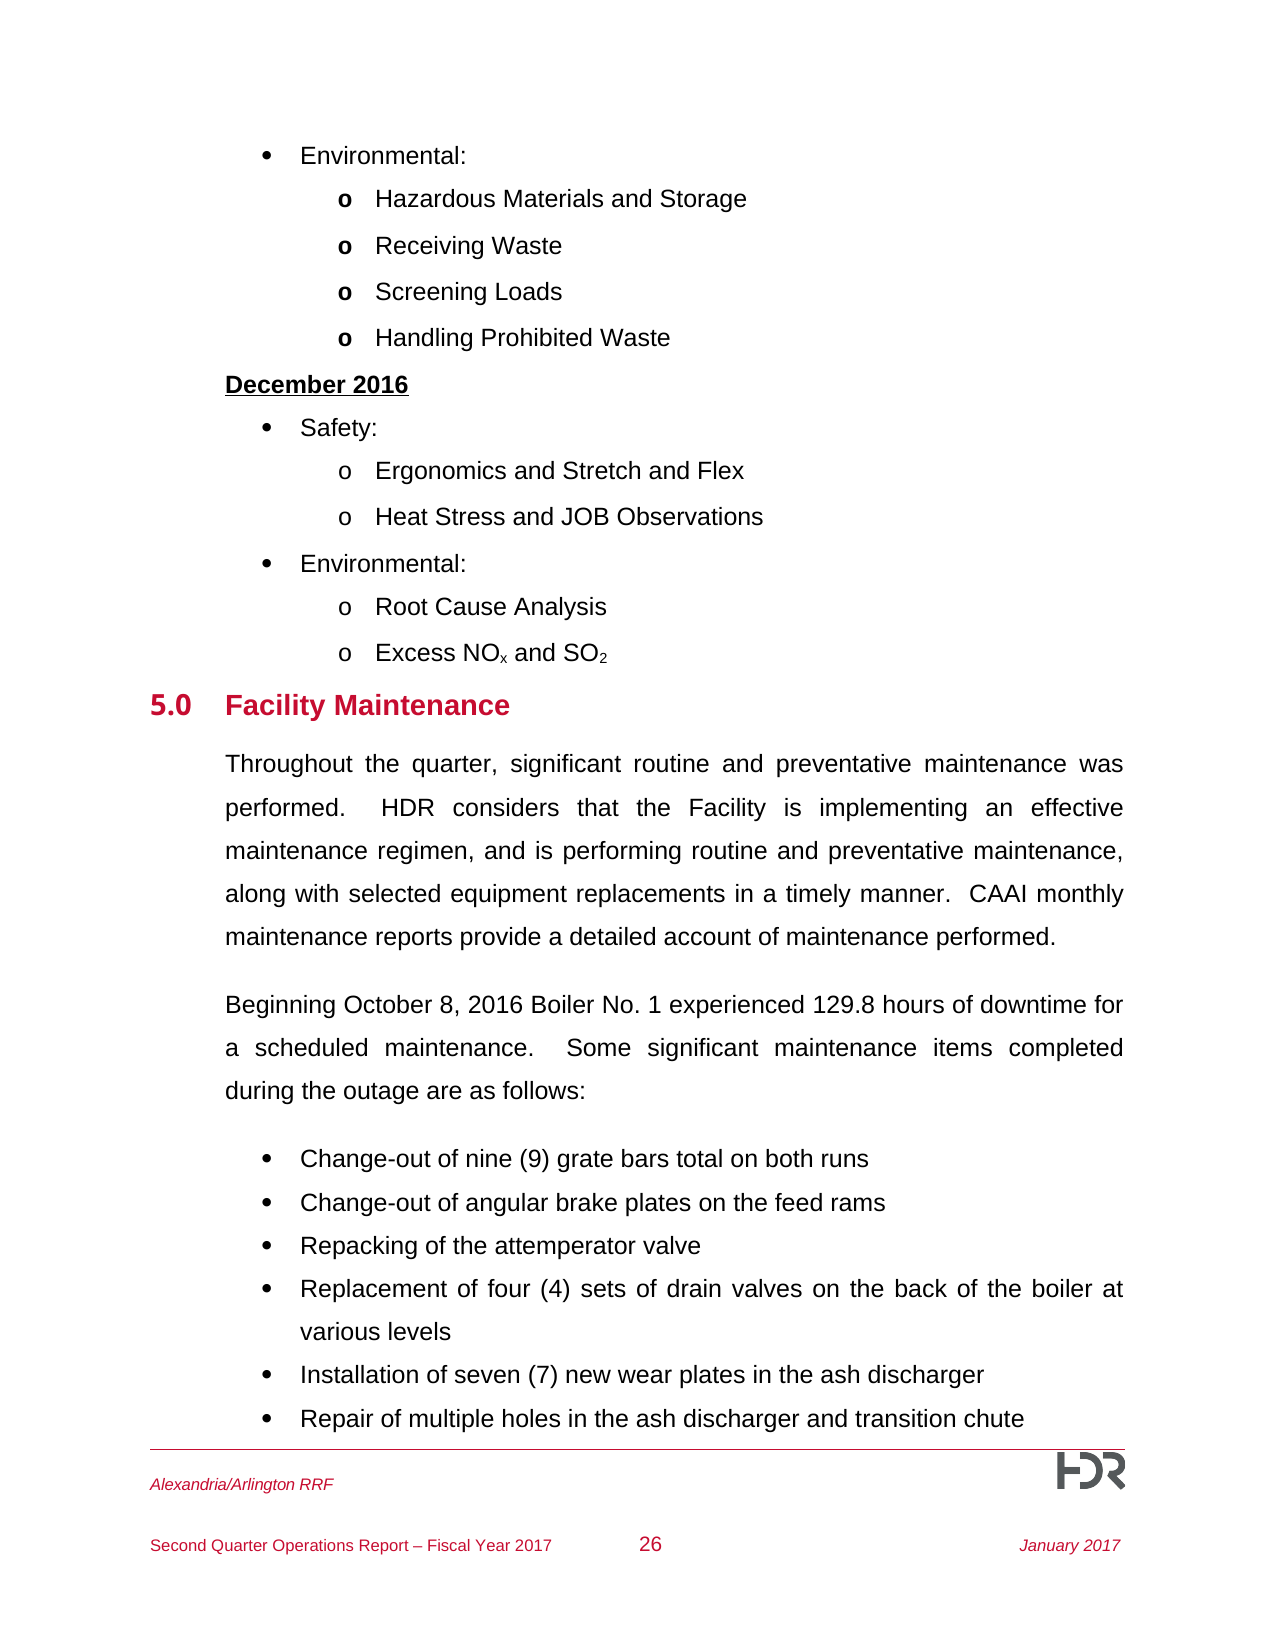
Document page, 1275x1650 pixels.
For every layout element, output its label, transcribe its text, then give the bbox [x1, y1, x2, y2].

list Repacking of the attemperator valve [262, 1231, 1125, 1260]
list Root Cause Analysis [337, 592, 1125, 623]
list Replacement of four (4) sets of drain valves on the back of the boiler at various levels [262, 1274, 1125, 1346]
subtitle Facility Maintenance [150, 685, 1125, 724]
list Screening Loads [337, 277, 1125, 308]
list Ergonomics and Stretch and Flex [337, 456, 1125, 487]
list Receiving Waste [337, 231, 1125, 262]
picture [1057, 1452, 1125, 1490]
list Handling Prohibited Waste [337, 323, 1125, 354]
list Hazardous Materials and Storage [337, 184, 1125, 215]
list Repair of multiple holes in the ash discharger and transition chute [262, 1404, 1125, 1432]
list Installation of seven (7) new wear plates in the ash discharger [262, 1360, 1125, 1389]
list Change-out of angular brake plates on the feed rams [262, 1188, 1125, 1216]
list Environmental: [262, 141, 1125, 170]
list Change-out of nine (9) grate bars total on both runs [262, 1144, 1125, 1173]
list Environmental: [262, 549, 1125, 578]
text Throughout the quarter, significant routine and preventative maintenance was performed. HDR considers that the Facility is implementing an effective maintenance regimen, and is performing routine and preventative maintenance, along with selected equipment replacements in a timely manner. CAAI monthly maintenance reports provide a detailed account of maintenance performed. [225, 749, 1125, 951]
text December 2016 [150, 370, 1125, 398]
text Beginning October 8, 2016 Boiler No. 1 experienced 129.8 hours of downtime for a scheduled maintenance. Some significant maintenance items completed during the outage are as follows: [225, 990, 1125, 1105]
list Excess NOx and SO2 [337, 638, 1125, 669]
list Heat Stress and JOB Observations [337, 502, 1125, 533]
list Safety: [262, 413, 1125, 442]
